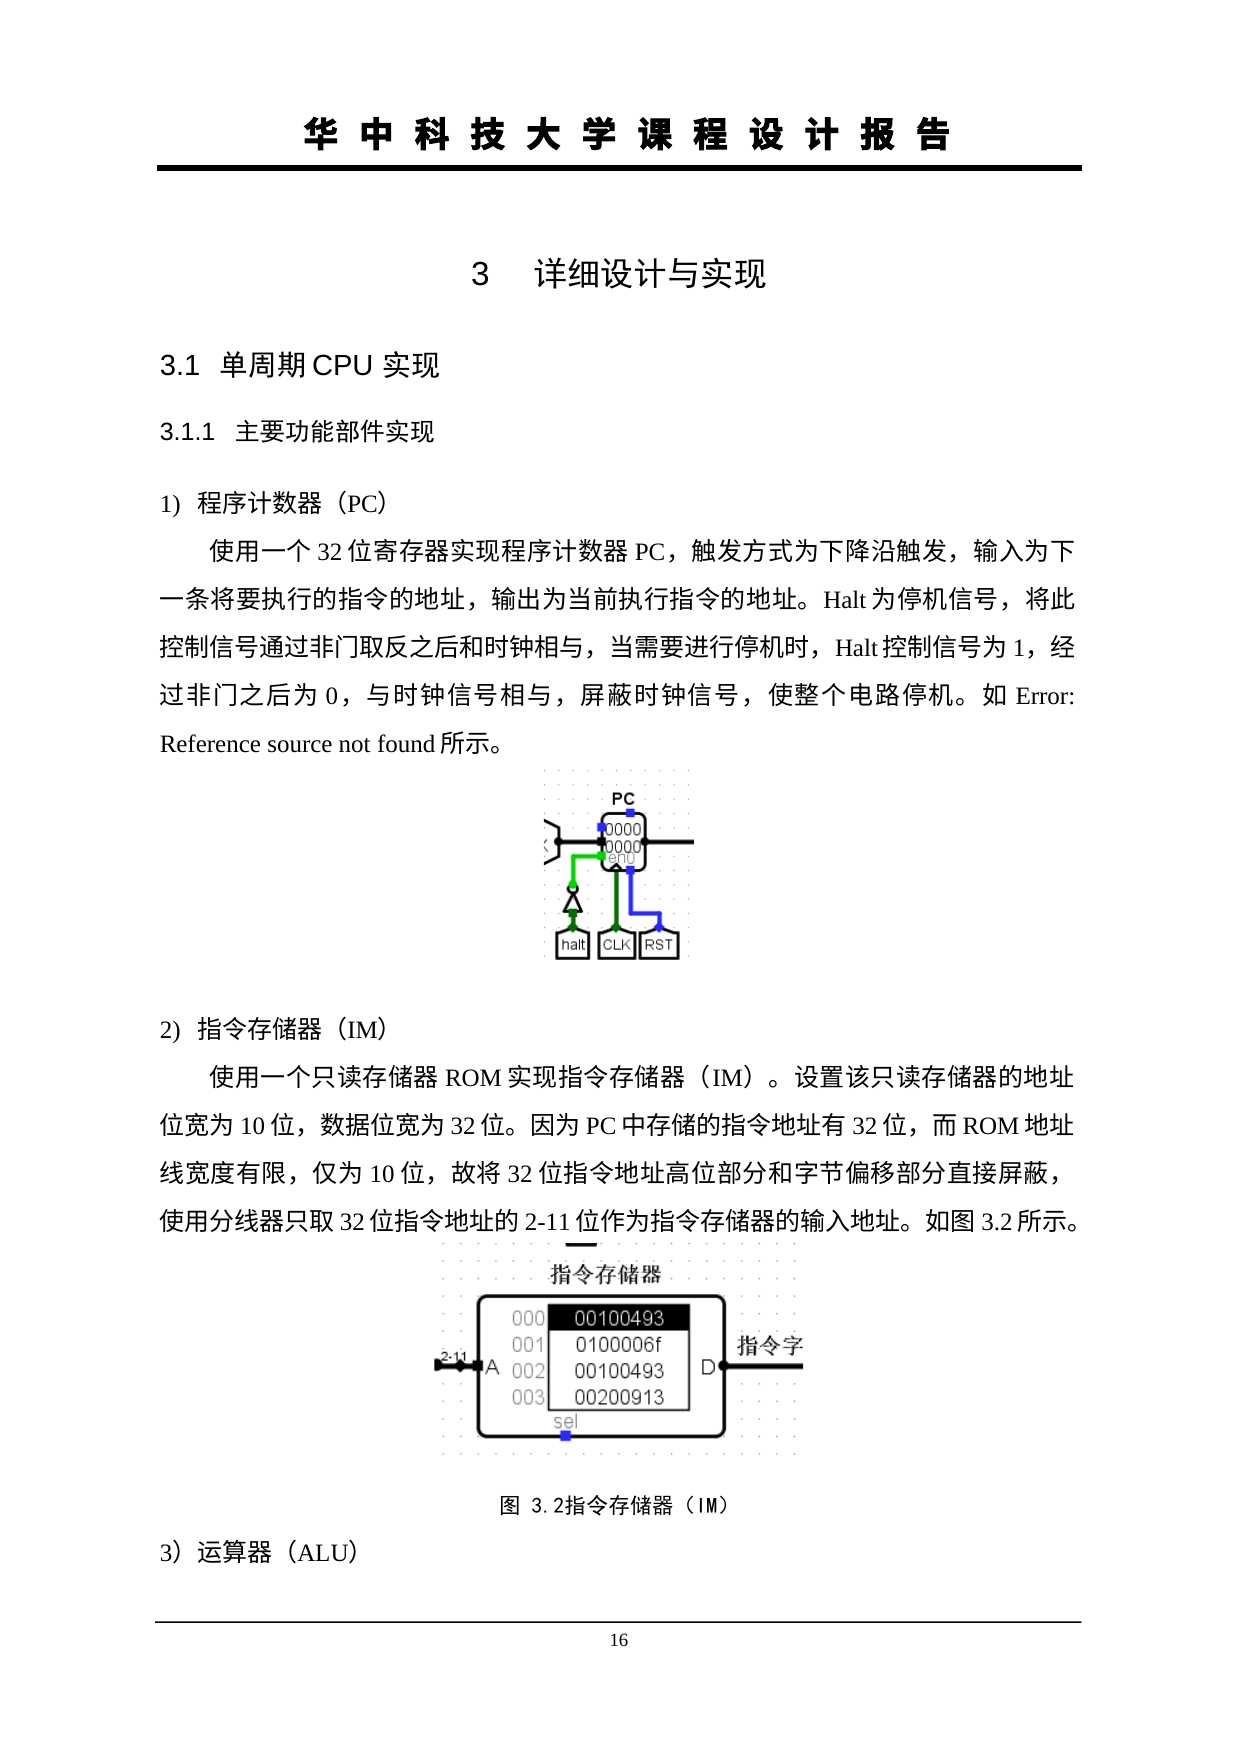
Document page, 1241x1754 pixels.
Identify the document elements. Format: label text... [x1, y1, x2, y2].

picture [434, 1243, 804, 1471]
list 程序计数器（PC） [159, 478, 1078, 526]
list 指令存储器（IM） [159, 1004, 1078, 1052]
subtitle 单周期CPU 实现 [159, 346, 1053, 382]
subtitle 详细设计与实现 [159, 248, 1078, 296]
text 3）运算器（ALU） [159, 1526, 1075, 1574]
picture [543, 765, 694, 967]
subtitle 主要功能部件实现 [159, 407, 1078, 454]
